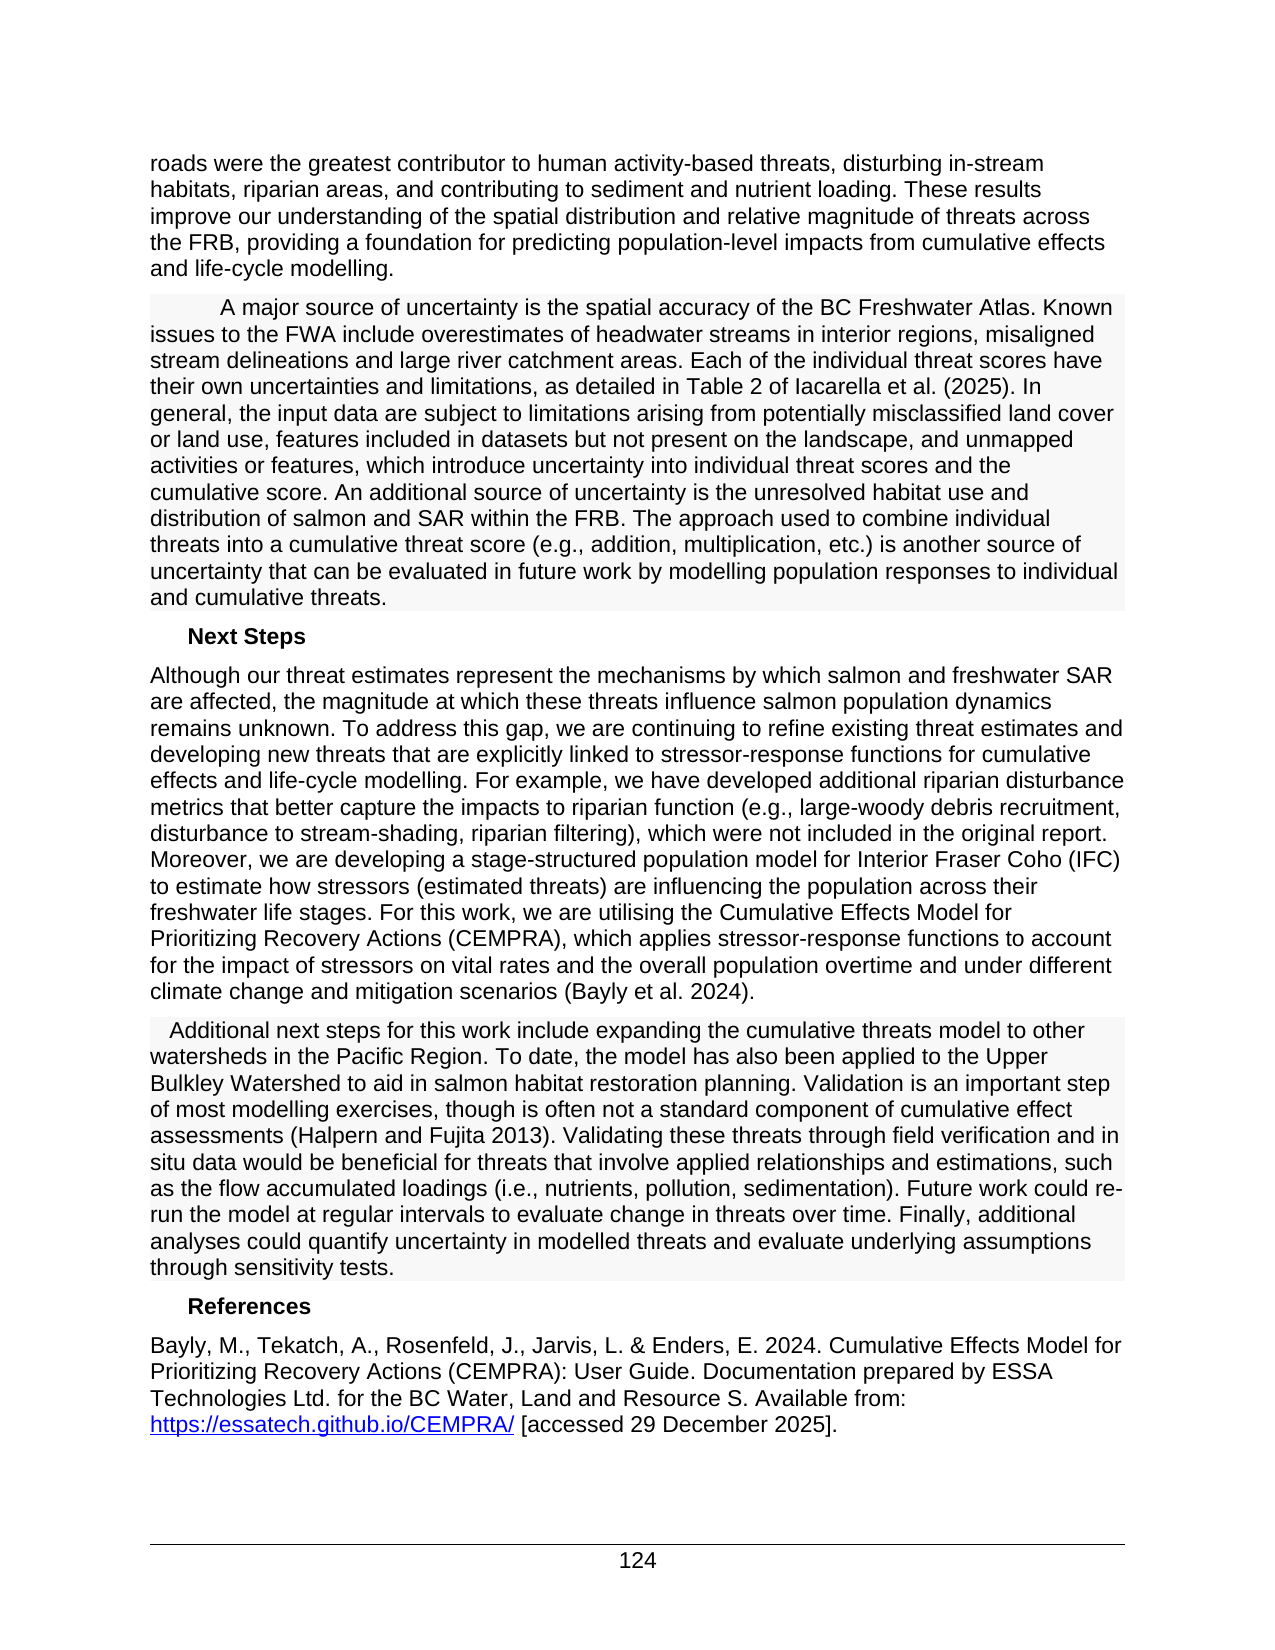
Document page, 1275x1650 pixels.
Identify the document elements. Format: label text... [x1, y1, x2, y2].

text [150, 150, 1125, 282]
text A major source of uncertainty is the spatial accuracy of the BC Freshwater Atlas. Known issues to the FWA include overestimates of headwater streams in interior regions, misaligned stream delineations and large river catchment areas. Each of the individual threat scores have their own uncertainties and limitations, as detailed in Table 2 of Iacarella et al. (2025). In general, the input data are subject to limitations arising from potentially misclassified land cover or land use, features included in datasets but not present on the landscape, and unmapped activities or features, which introduce uncertainty into individual threat scores and the cumulative score. An additional source of uncertainty is the unresolved habitat use and distribution of salmon and SAR within the FRB. The approach used to combine individual threats into a cumulative threat score (e.g., addition, multiplication, etc.) is another source of uncertainty that can be evaluated in future work by modelling population responses to individual and cumulative threats. [150, 294, 1125, 611]
text Although our threat estimates represent the mechanisms by which salmon and freshwater SAR are affected, the magnitude at which these threats influence salmon population dynamics remains unknown. To address this gap, we are continuing to refine existing threat estimates and developing new threats that are explicitly linked to stressor-response functions for cumulative effects and life-cycle modelling. For example, we have developed additional riparian disturbance metrics that better capture the impacts to riparian function (e.g., large-woody debris recruitment, disturbance to stream-shading, riparian filtering), which were not included in the original report. Moreover, we are developing a stage-structured population model for Interior Fraser Coho (IFC) to estimate how stressors (estimated threats) are influencing the population across their freshwater life stages. For this work, we are utilising the Cumulative Effects Model for Prioritizing Recovery Actions (CEMPRA), which applies stressor-response functions to account for the impact of stressors on vital rates and the overall population overtime and under different climate change and mitigation scenarios (Bayly et al. 2024). [150, 662, 1125, 1004]
text Additional next steps for this work include expanding the cumulative threats model to other watersheds in the Pacific Region. To date, the model has also been applied to the Upper Bulkley Watershed to aid in salmon habitat restoration planning. Validation is an important step of most modelling exercises, though is often not a standard component of cumulative effect assessments (Halpern and Fujita 2013). Validating these threats through field verification and in situ data would be beneficial for threats that involve applied relationships and estimations, such as the flow accumulated loadings (i.e., nutrients, pollution, sedimentation). Future work could re-run the model at regular intervals to evaluate change in threats over time. Finally, additional analyses could quantify uncertainty in modelled threats and evaluate underlying assumptions through sensitivity tests. [150, 1017, 1125, 1281]
subtitle Next Steps [187, 623, 1125, 649]
text Bayly, M., Tekatch, A., Rosenfeld, J., Jarvis, L. & Enders, E. 2024. Cumulative Effects Model for Prioritizing Recovery Actions (CEMPRA): User Guide. Documentation prepared by ESSA Technologies Ltd. for the BC Water, Land and Resource S. Available from: https://essatech.github.io/CEMPRA/ [accessed 29 December 2025]. [150, 1332, 1125, 1437]
subtitle References [187, 1293, 1125, 1319]
